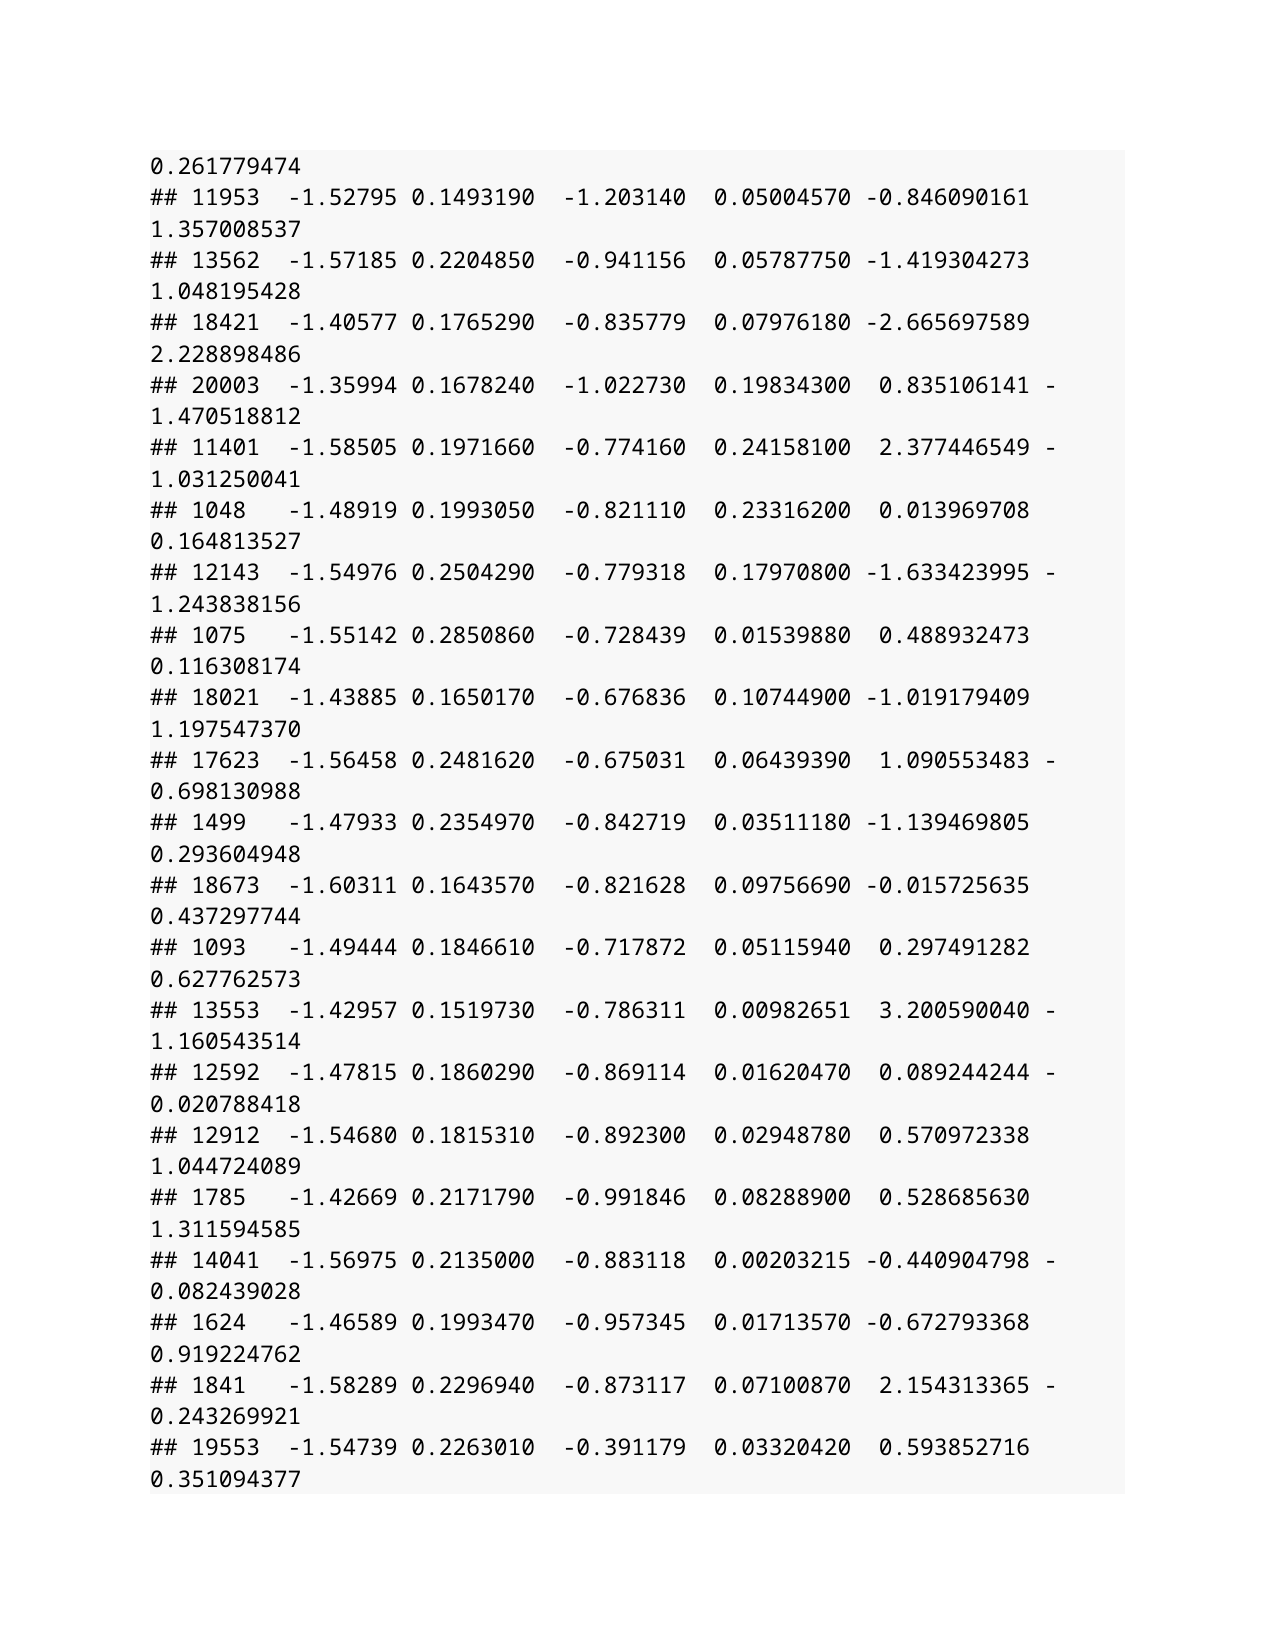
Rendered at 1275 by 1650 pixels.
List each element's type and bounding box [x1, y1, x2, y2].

text [150, 150, 1125, 1494]
